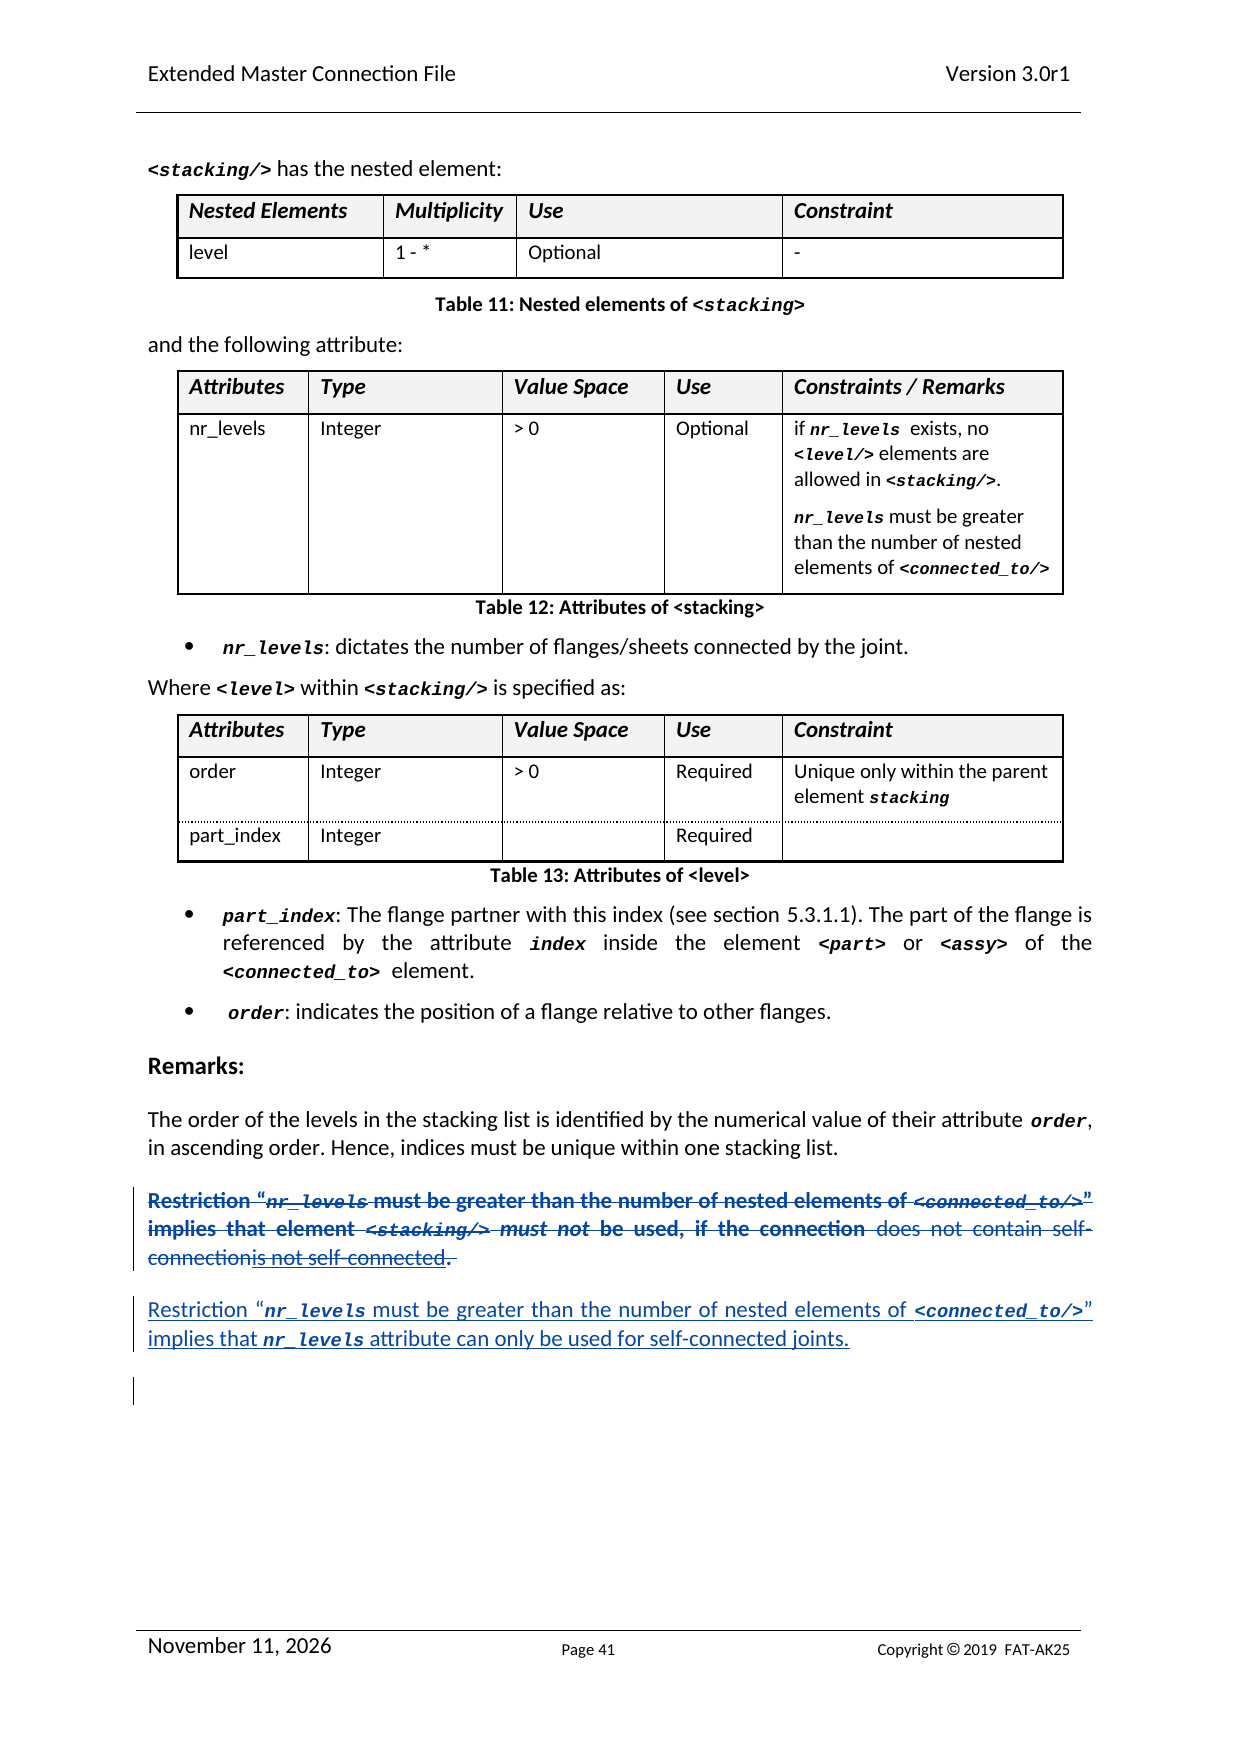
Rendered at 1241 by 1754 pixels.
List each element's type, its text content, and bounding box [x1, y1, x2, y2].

text Restriction “nr_levels must be greater than the number of nested elements of <connected_to/>” implies that element <stacking/> must not be used, if the connection . [148, 1187, 1092, 1231]
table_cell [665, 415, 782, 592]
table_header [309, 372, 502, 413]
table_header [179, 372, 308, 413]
list order: indicates the position of a flange relative to other flanges. [185, 997, 1092, 1025]
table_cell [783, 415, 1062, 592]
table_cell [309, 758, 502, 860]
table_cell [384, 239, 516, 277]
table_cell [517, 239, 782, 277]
text Where <level> within <stacking/> is specified as: [148, 673, 1092, 701]
list nr_levels: dictates the number of flanges/sheets connected by the joint. [185, 632, 1092, 660]
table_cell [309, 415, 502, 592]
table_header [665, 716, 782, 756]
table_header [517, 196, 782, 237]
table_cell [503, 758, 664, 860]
list part_index: The flange partner with this index (see section 5.3.1.1). The part of the flange is referenced by the attribute index inside the element <part> or <assy> of the <connected_to> element. [185, 900, 1092, 984]
text Table 11: Nested elements of <stacking> [148, 291, 1092, 317]
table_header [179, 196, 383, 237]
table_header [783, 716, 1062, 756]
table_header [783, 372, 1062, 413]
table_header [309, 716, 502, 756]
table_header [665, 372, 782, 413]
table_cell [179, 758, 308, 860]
text Table 13: Attributes of <level> [148, 862, 1092, 888]
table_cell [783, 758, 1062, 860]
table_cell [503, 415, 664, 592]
text The order of the levels in the stacking list is identified by the numerical value of their attribute order, in ascending order. Hence, indices must be unique within one stacking list. [148, 1106, 1092, 1162]
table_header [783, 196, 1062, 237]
text and the following attribute: [148, 330, 1092, 358]
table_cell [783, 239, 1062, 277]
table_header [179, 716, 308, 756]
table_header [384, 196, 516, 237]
text Remarks: [148, 1050, 1092, 1081]
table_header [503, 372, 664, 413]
text Restriction “nr_levels must be greater than the number of nested elements of <connected_to/>” implies that element <stacking/> must not be used, if the connection . [148, 1231, 1092, 1271]
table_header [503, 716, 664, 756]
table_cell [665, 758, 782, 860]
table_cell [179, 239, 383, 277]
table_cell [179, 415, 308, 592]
text Table 12: Attributes of <stacking> [148, 594, 1092, 620]
text <stacking/> has the nested element: [148, 154, 1092, 182]
